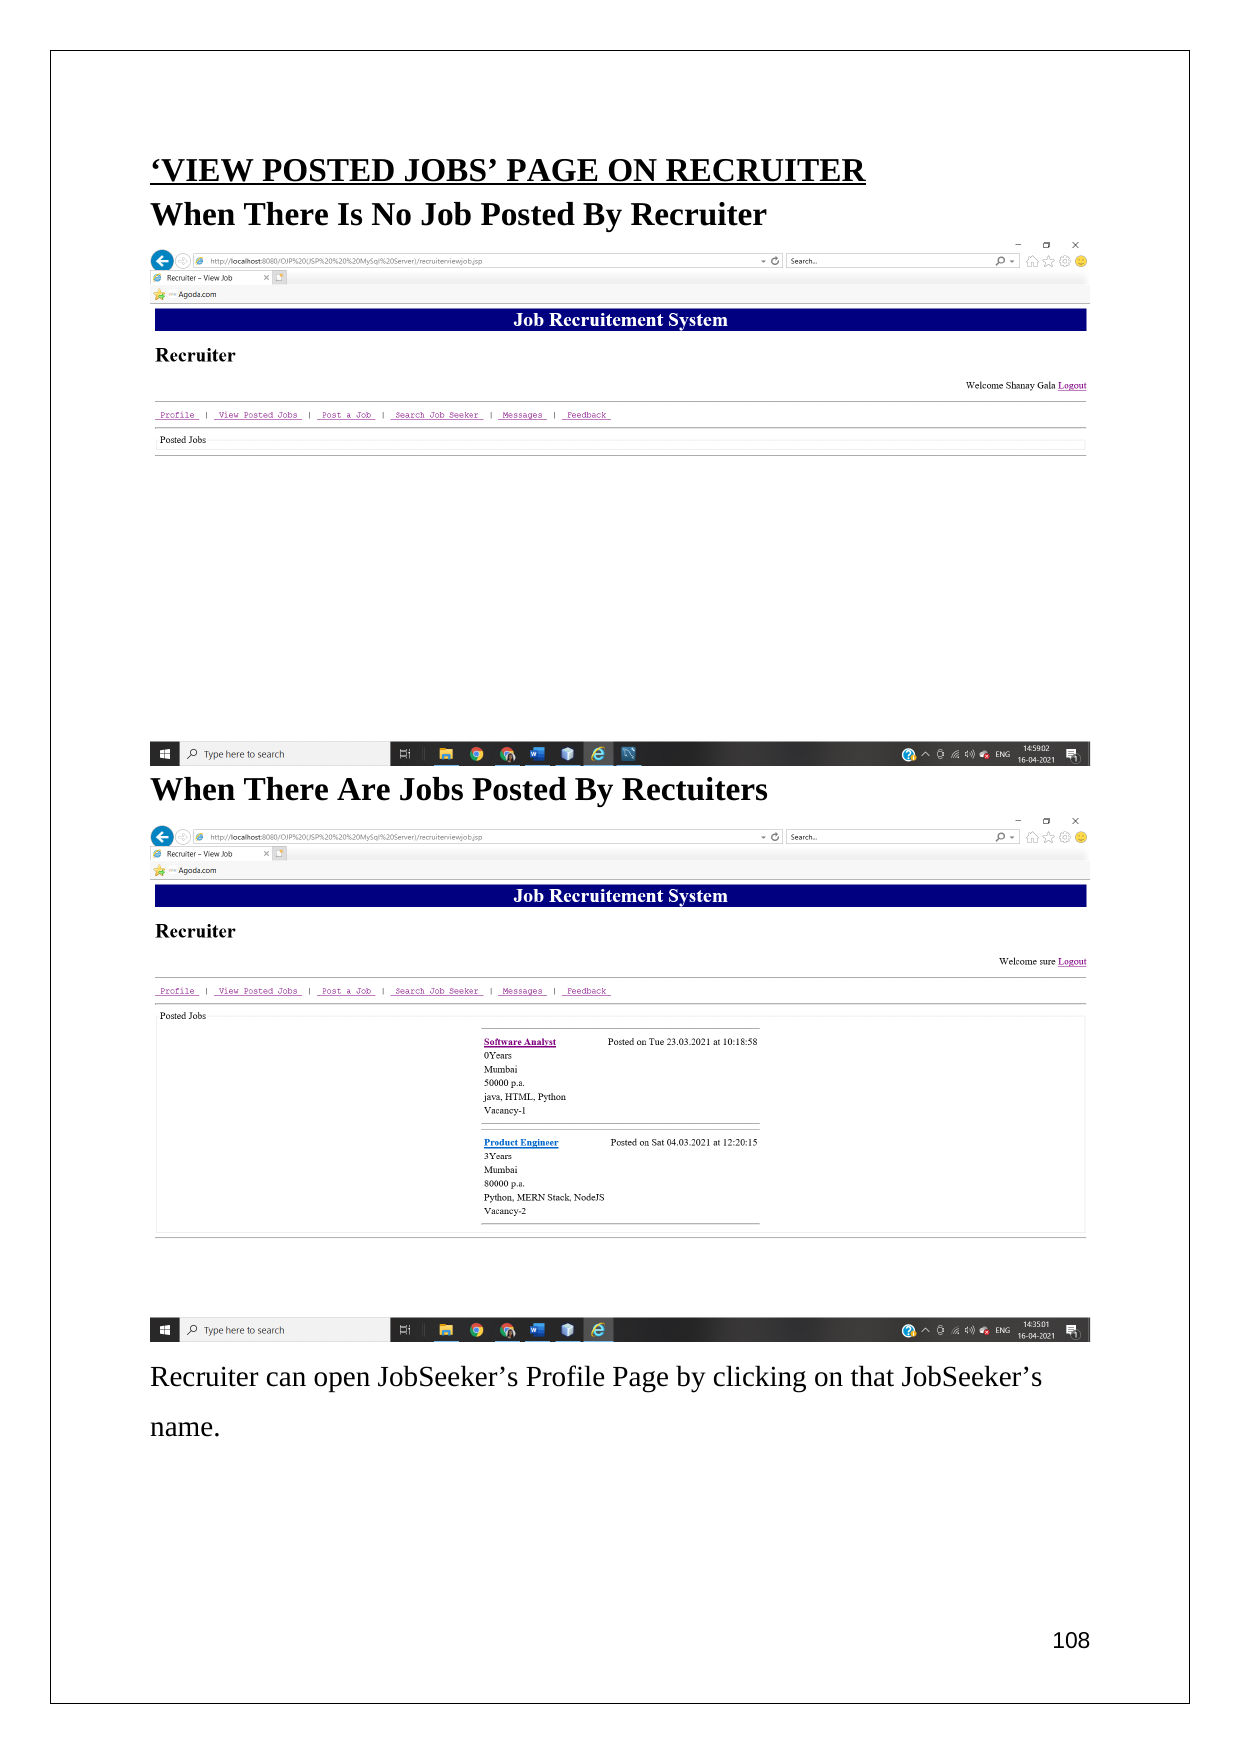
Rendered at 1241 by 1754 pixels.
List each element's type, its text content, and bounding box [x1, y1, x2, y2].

picture [157, 257, 168, 265]
text ‘VIEW POSTED JOBS’ PAGE ON RECRUITER [150, 150, 1090, 188]
picture [157, 833, 168, 841]
text When There Are Jobs Posted By Rectuiters [150, 769, 1090, 807]
picture [150, 236, 1091, 766]
text Recruiter can open JobSeeker’s Profile Page by clicking on that JobSeeker’s name. [150, 1342, 1090, 1442]
text When There Is No Job Posted By Recruiter [150, 194, 1090, 236]
picture [150, 813, 1091, 1342]
